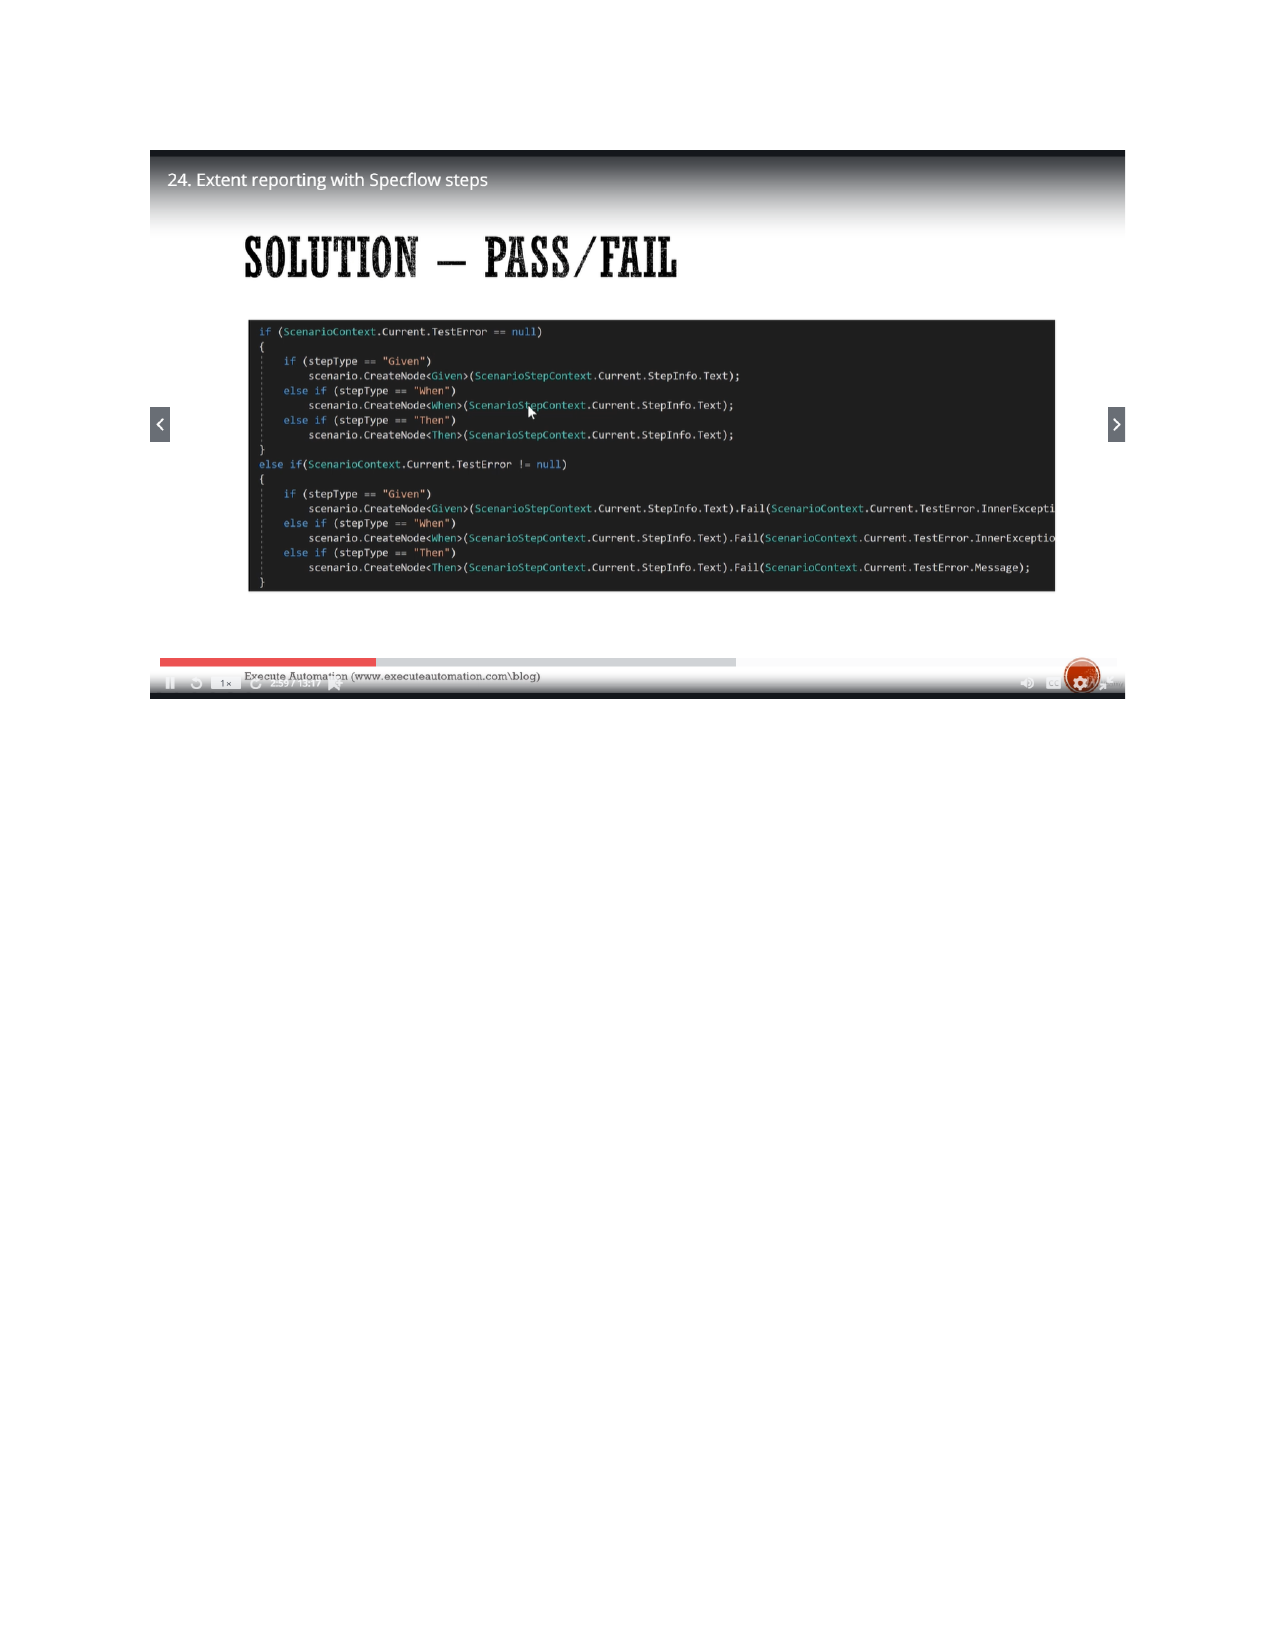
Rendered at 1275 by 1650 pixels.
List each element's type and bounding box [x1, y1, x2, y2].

picture [150, 150, 1125, 699]
